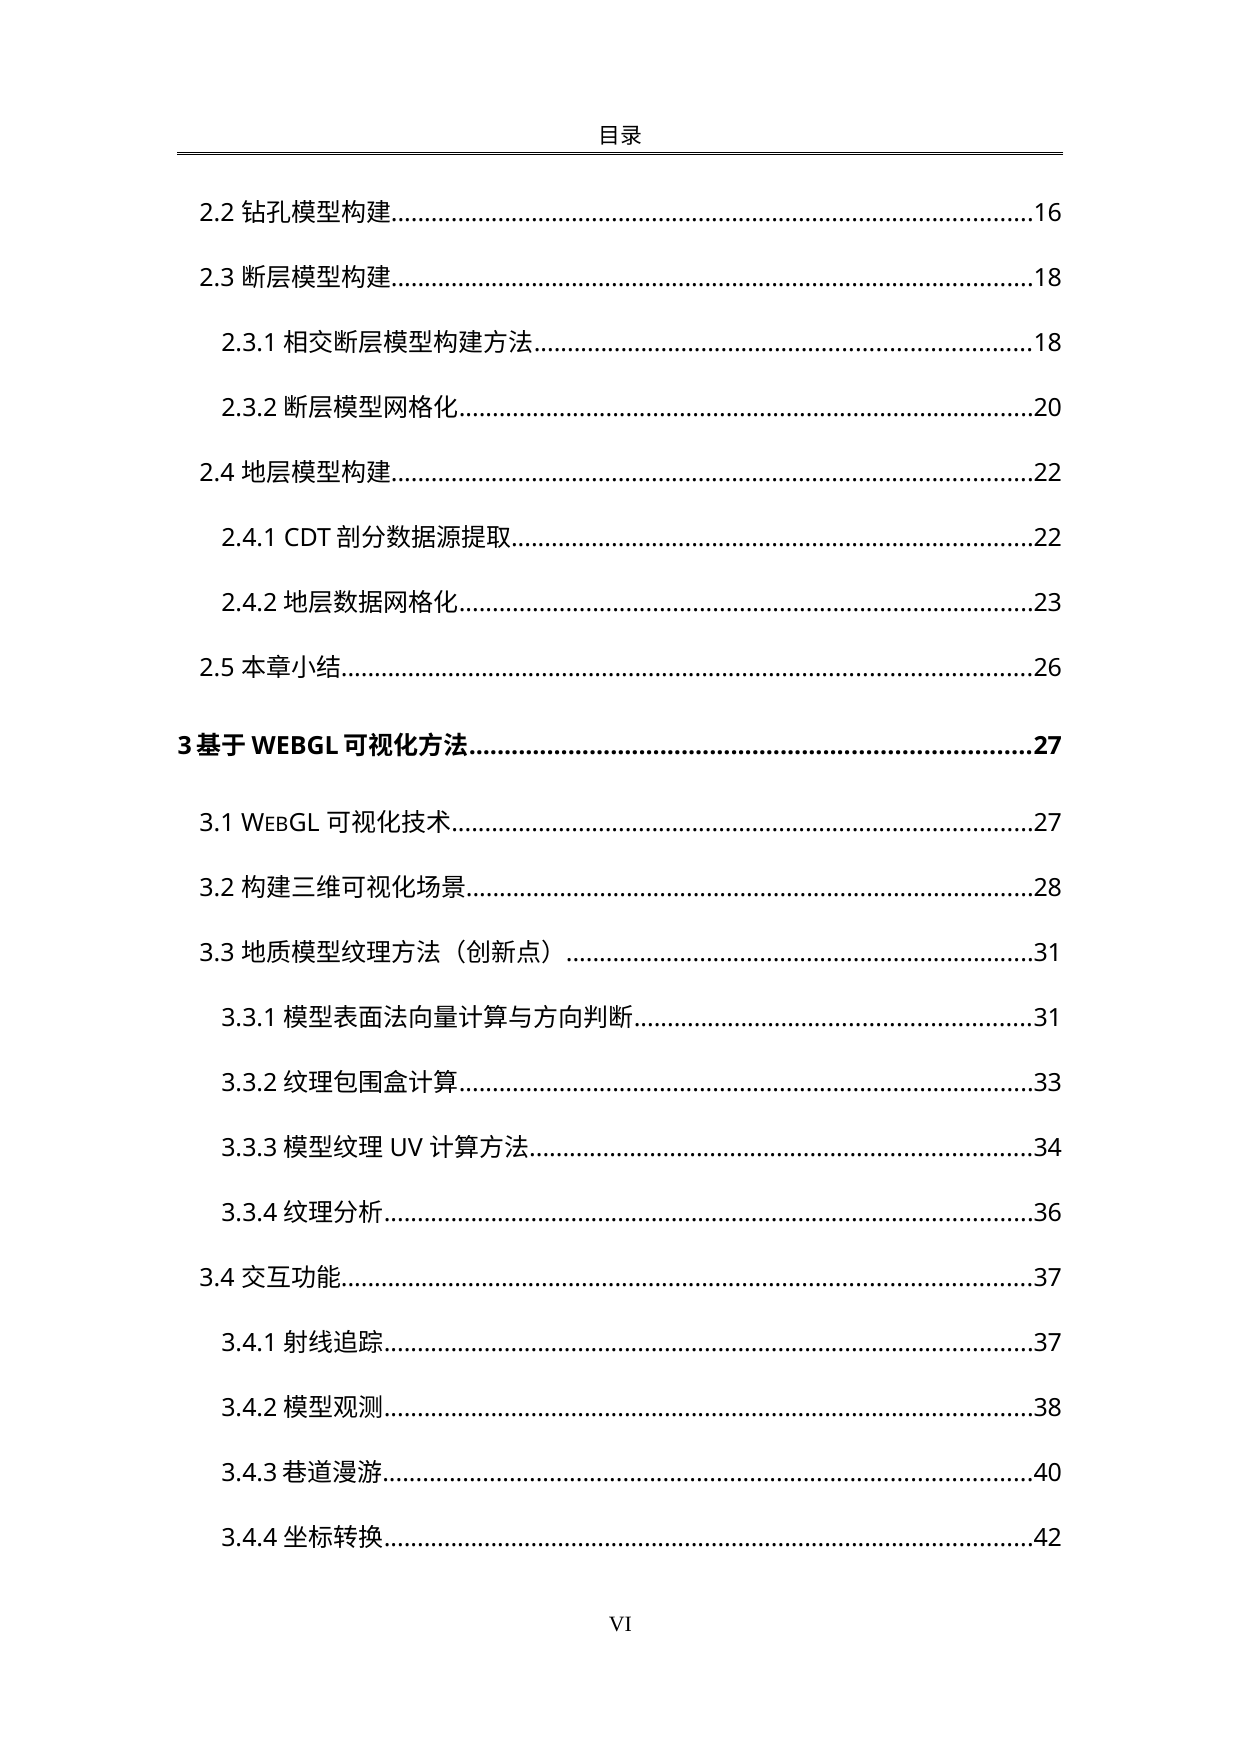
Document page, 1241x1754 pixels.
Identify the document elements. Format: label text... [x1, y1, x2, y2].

text 3基于WebGL可视化方法 27 [177, 711, 1063, 776]
text 2.5 本章小结 26 [199, 633, 1063, 698]
text 3.4.2 模型观测 38 [221, 1373, 1063, 1438]
text 2.3.1 相交断层模型构建方法 18 [221, 308, 1063, 373]
text 3.3 地质模型纹理方法（创新点） 31 [199, 918, 1063, 983]
text 3.2 构建三维可视化场景 28 [199, 853, 1063, 918]
text 2.4.1 CDT剖分数据源提取 22 [221, 503, 1063, 568]
text 3.3.2 纹理包围盒计算 33 [221, 1048, 1063, 1113]
text 3.4.3巷道漫游 40 [221, 1438, 1063, 1503]
text 2.4 地层模型构建 22 [199, 438, 1063, 503]
text 2.4.2 地层数据网格化 23 [221, 568, 1063, 633]
text 2.2 钻孔模型构建 16 [199, 178, 1063, 243]
text 2.3.2 断层模型网格化 20 [221, 373, 1063, 438]
text 3.4.4 坐标转换 42 [221, 1503, 1063, 1568]
text 3.4.1 射线追踪 37 [221, 1308, 1063, 1373]
text 2.3 断层模型构建 18 [199, 243, 1063, 308]
text 3.3.3 模型纹理 UV 计算方法 34 [221, 1113, 1063, 1178]
text 3.1 WebGL 可视化技术 27 [199, 788, 1063, 853]
text 3.3.4 纹理分析 36 [221, 1178, 1063, 1243]
text 3.4 交互功能 37 [199, 1243, 1063, 1308]
text 3.3.1 模型表面法向量计算与方向判断 31 [221, 983, 1063, 1048]
